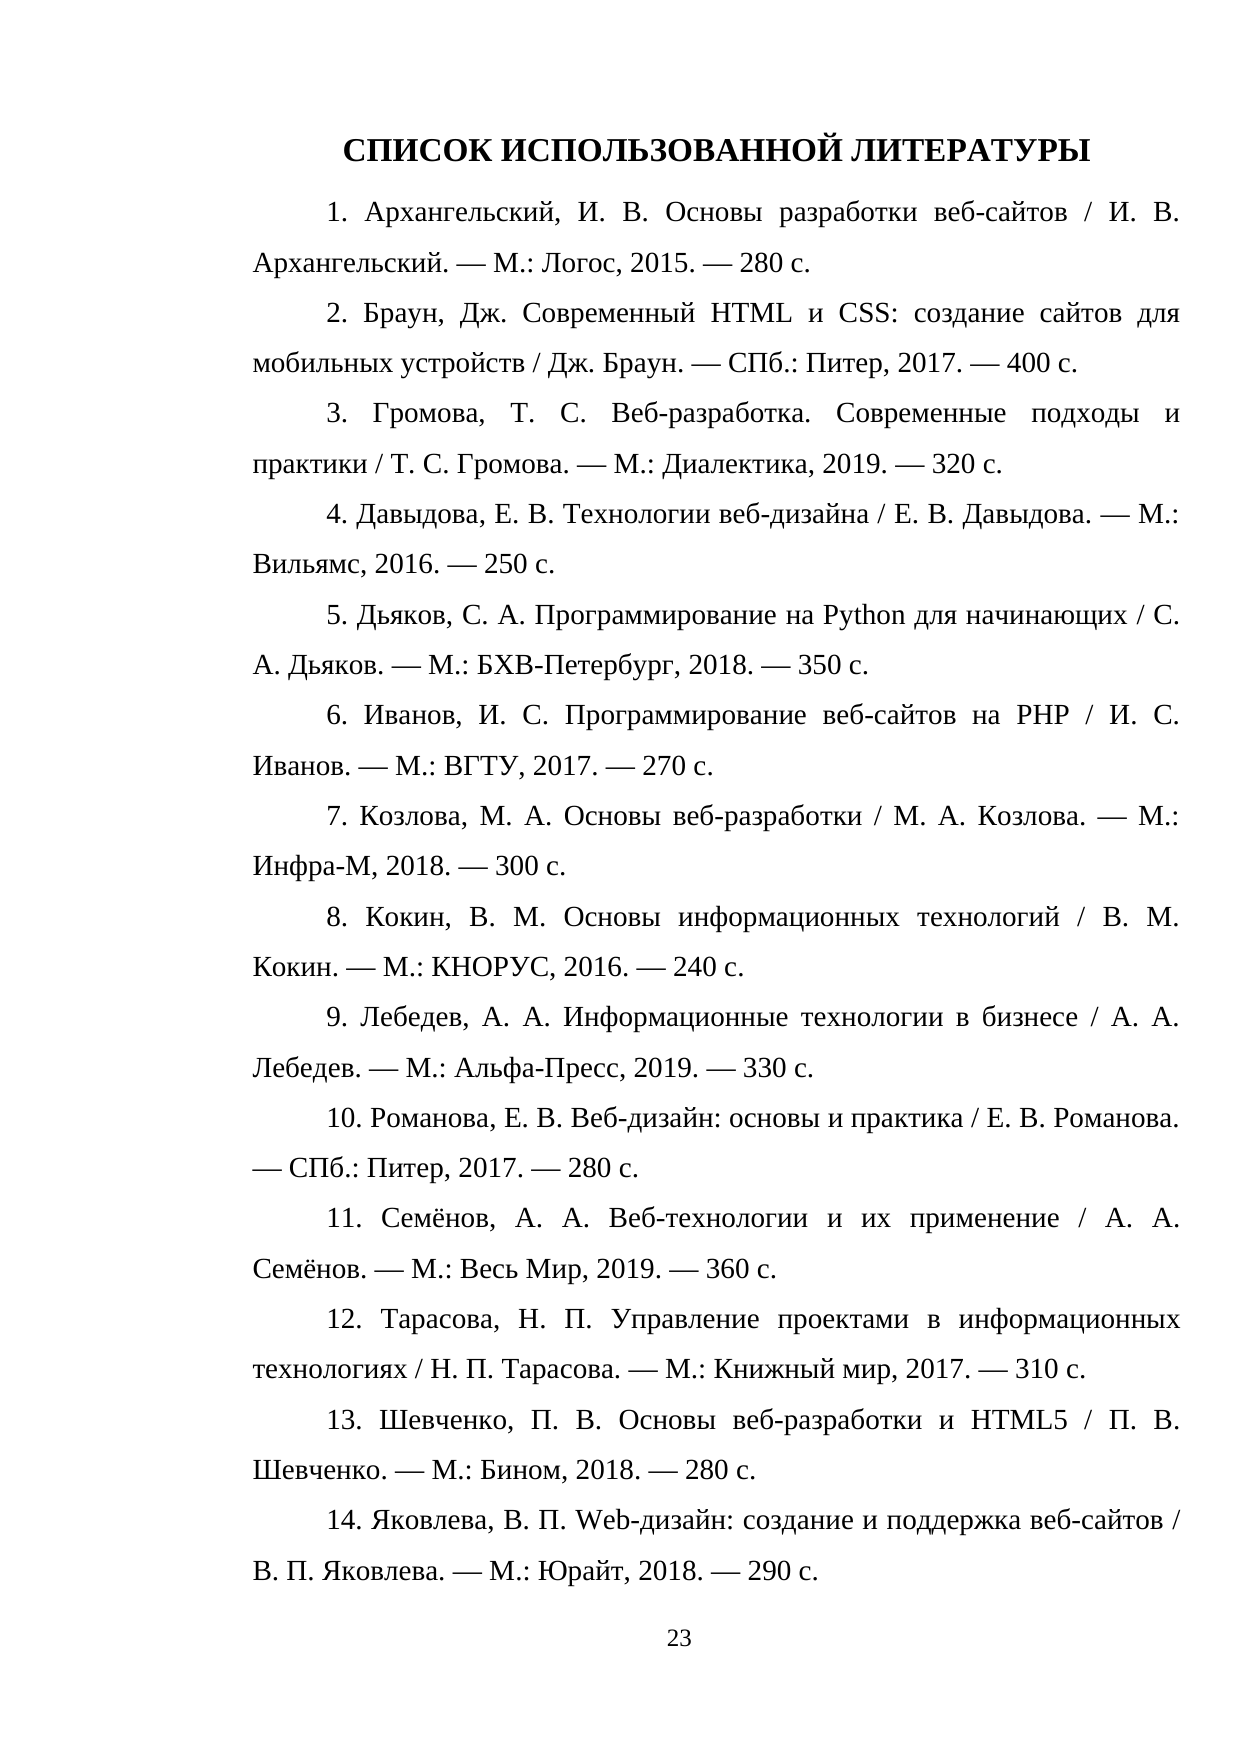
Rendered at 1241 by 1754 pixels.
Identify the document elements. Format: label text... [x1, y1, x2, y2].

text 6. Иванов, И. С. Программирование веб-сайтов на PHP / И. С. Иванов. — М.: ВГТУ, 2017. — 270 с. [252, 697, 1181, 781]
text 7. Козлова, М. А. Основы веб-разработки / М. А. Козлова. — М.: Инфра-М, 2018. — 300 с. [252, 798, 1181, 882]
text 10. Романова, Е. В. Веб-дизайн: основы и практика / Е. В. Романова. — СПб.: Питер, 2017. — 280 с. [252, 1100, 1181, 1184]
text 13. Шевченко, П. В. Основы веб-разработки и HTML5 / П. В. Шевченко. — М.: Бином, 2018. — 280 с. [252, 1402, 1181, 1486]
text 3. Громова, Т. С. Веб-разработка. Современные подходы и практики / Т. С. Громова. — М.: Диалектика, 2019. — 320 с. [252, 396, 1181, 479]
text 2. Браун, Дж. Современный HTML и CSS: создание сайтов для мобильных устройств / Дж. Браун. — СПб.: Питер, 2017. — 400 с. [252, 295, 1181, 379]
text 12. Тарасова, Н. П. Управление проектами в информационных технологиях / Н. П. Тарасова. — М.: Книжный мир, 2017. — 310 с. [252, 1301, 1181, 1385]
text 11. Семёнов, А. А. Веб-технологии и их применение / А. А. Семёнов. — М.: Весь Мир, 2019. — 360 с. [252, 1201, 1181, 1284]
text СПИСОК ИСПОЛЬЗОВАННОЙ ЛИТЕРАТУРЫ [252, 131, 1181, 169]
text 8. Кокин, В. М. Основы информационных технологий / В. М. Кокин. — М.: КНОРУС, 2016. — 240 с. [252, 899, 1181, 983]
text 9. Лебедев, А. А. Информационные технологии в бизнесе / А. А. Лебедев. — М.: Альфа-Пресс, 2019. — 330 с. [252, 999, 1181, 1083]
text 14. Яковлева, В. П. Web-дизайн: создание и поддержка веб-сайтов / В. П. Яковлева. — М.: Юрайт, 2018. — 290 с. [252, 1502, 1181, 1586]
text 4. Давыдова, Е. В. Технологии веб-дизайна / Е. В. Давыдова. — М.: Вильямс, 2016. — 250 с. [252, 496, 1181, 580]
text 1. Архангельский, И. В. Основы разработки веб-сайтов / И. В. Архангельский. — М.: Логос, 2015. — 280 с. [252, 194, 1181, 278]
text 5. Дьяков, С. А. Программирование на Python для начинающих / С. А. Дьяков. — М.: БХВ-Петербург, 2018. — 350 с. [252, 597, 1181, 681]
